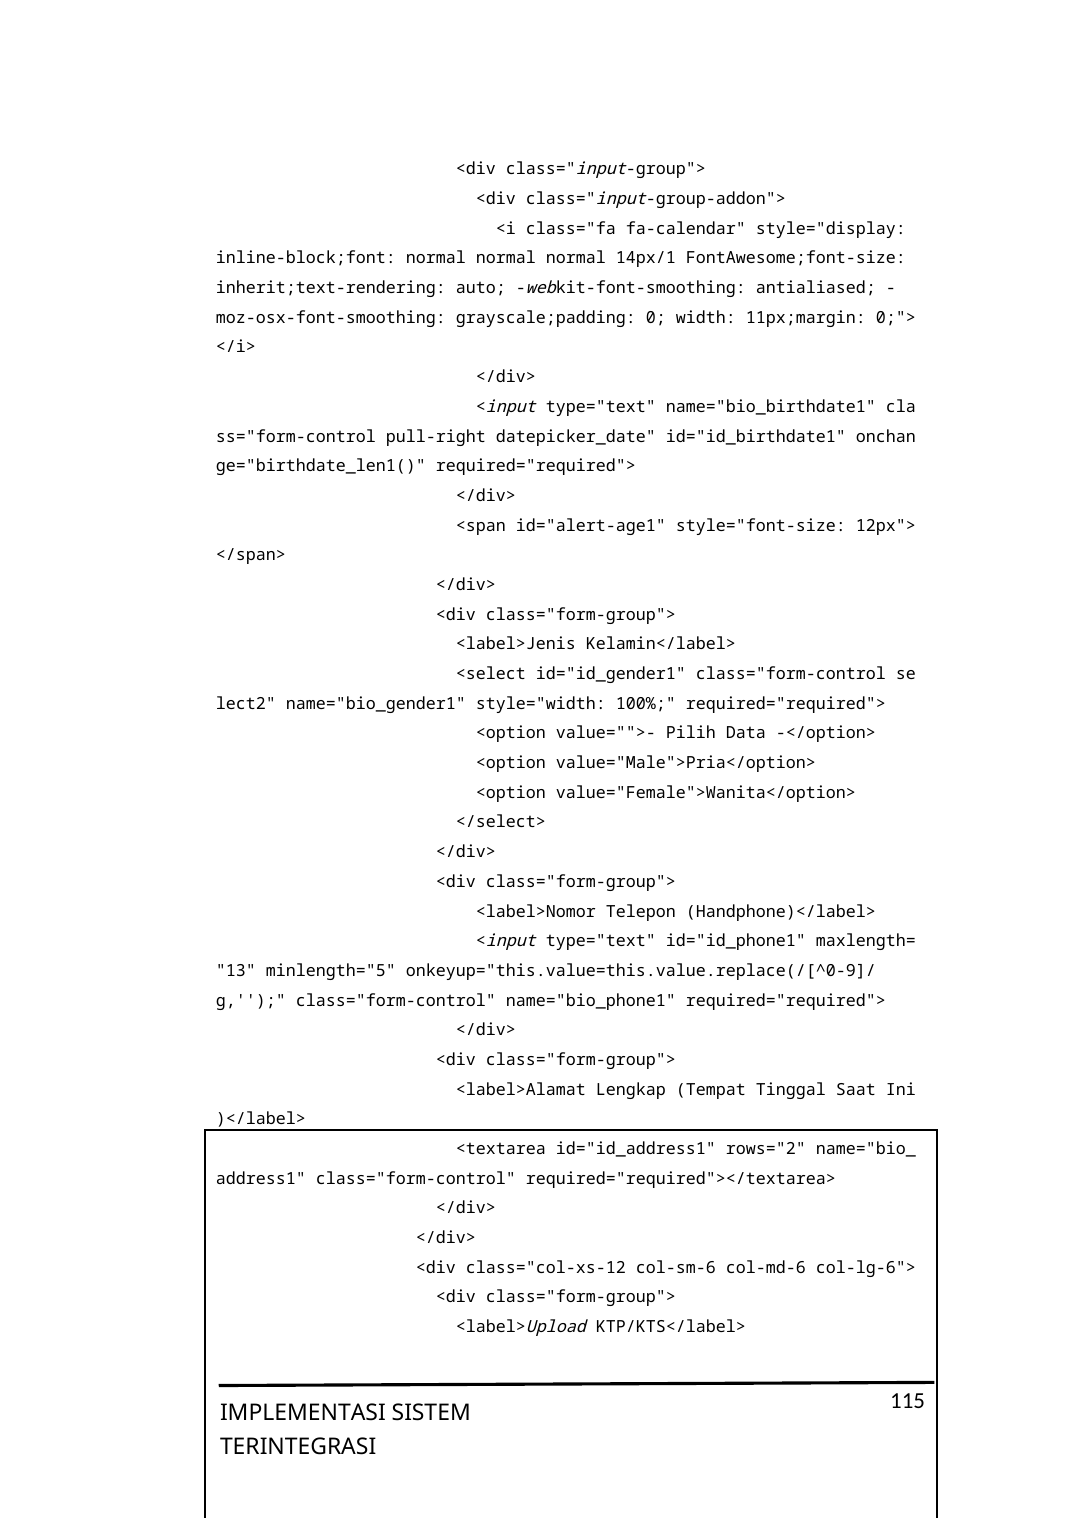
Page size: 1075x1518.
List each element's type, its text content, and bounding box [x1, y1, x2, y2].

text <label>Nomor Telepon (Handphone)</label> [216, 892, 925, 922]
text <input type="text" id="id_phone1" maxlength="13" minlength="5" onkeyup="this.value=this.value.replace(/[^0-9]/g,'');" class="form-control" name="bio_phone1" required="required"> [216, 922, 925, 1011]
text <div class="input-group"> [216, 150, 925, 180]
text <div class="form-group"> [216, 1278, 925, 1308]
text </div> [216, 1189, 925, 1219]
text </div> [216, 566, 925, 595]
text <div class="form-group"> [216, 1041, 925, 1070]
text </div> [216, 1219, 925, 1248]
text <div class="form-group"> [216, 595, 925, 625]
text <span id="alert-age1" style="font-size: 12px"></span> [216, 506, 925, 566]
text <div class="col-xs-12 col-sm-6 col-md-6 col-lg-6"> [216, 1248, 925, 1278]
text <textarea id="id_address1" rows="2" name="bio_address1" class="form-control" required="required"></textarea> [216, 1131, 925, 1189]
text <label>Jenis Kelamin</label> [216, 625, 925, 655]
text <div class="form-group"> [216, 862, 925, 892]
text <option value="Female">Wanita</option> [216, 773, 925, 803]
text <select id="id_gender1" class="form-control select2" name="bio_gender1" style="width: 100%;" required="required"> [216, 655, 925, 714]
text </div> [216, 477, 925, 506]
text <label>Alamat Lengkap (Tempat Tinggal Saat Ini)</label> [216, 1070, 925, 1129]
text <option value="Male">Pria</option> [216, 744, 925, 773]
text <label>Upload KTP/KTS</label> [216, 1308, 925, 1337]
text </select> [216, 803, 925, 833]
text <i class="fa fa-calendar" style="display: inline-block;font: normal normal normal 14px/1 FontAwesome;font-size: inherit;text-rendering: auto; -webkit-font-smoothing: antialiased; -moz-osx-font-smoothing: grayscale;padding: 0; width: 11px;margin: 0;"></i> [216, 209, 925, 358]
text <div class="input-group-addon"> [216, 180, 925, 209]
text </div> [216, 833, 925, 862]
text <option value="">- Pilih Data -</option> [216, 714, 925, 744]
text <input type="text" name="bio_birthdate1" class="form-control pull-right datepicker_date" id="id_birthdate1" onchange="birthdate_len1()" required="required"> [216, 387, 925, 477]
text </div> [216, 1011, 925, 1041]
text </div> [216, 358, 925, 387]
